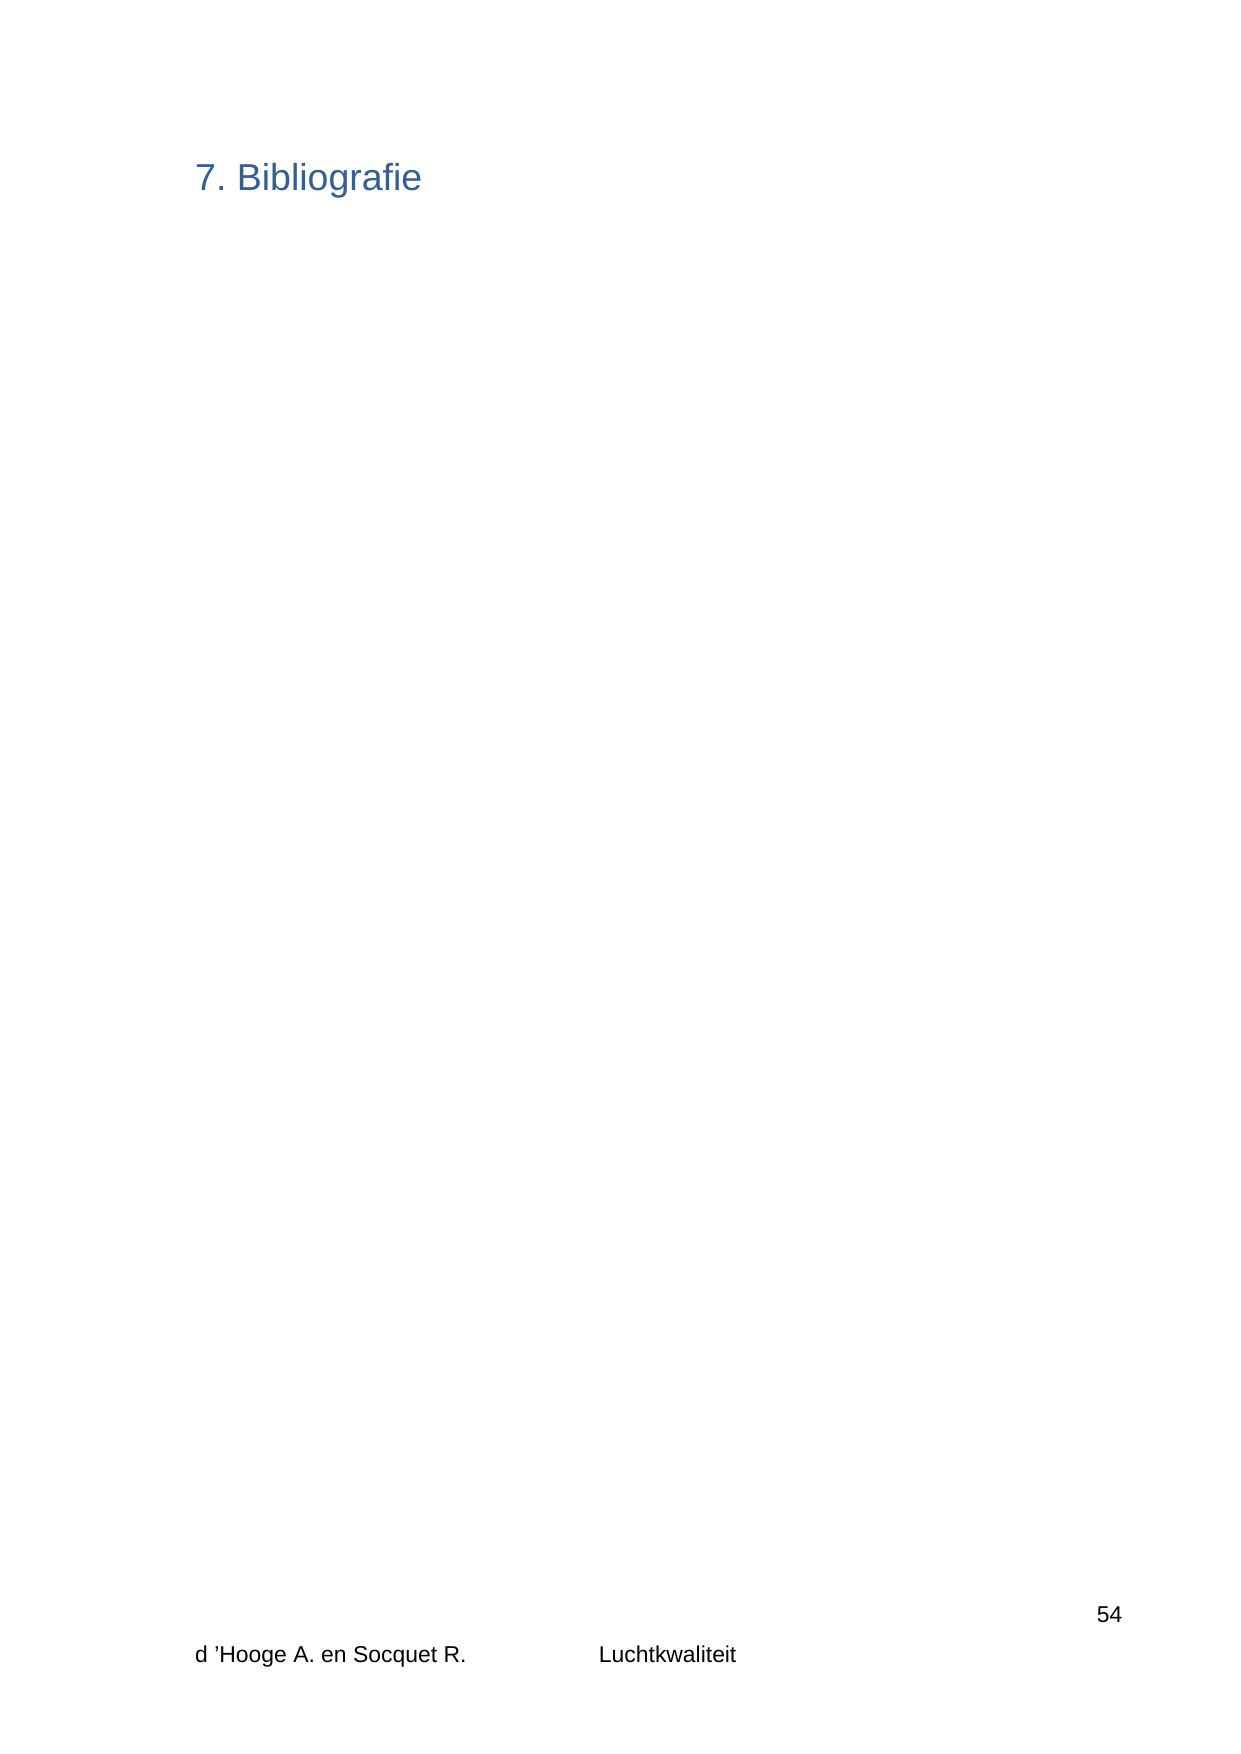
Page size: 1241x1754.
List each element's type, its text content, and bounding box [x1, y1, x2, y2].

subtitle 7. Bibliografie [195, 156, 1122, 199]
